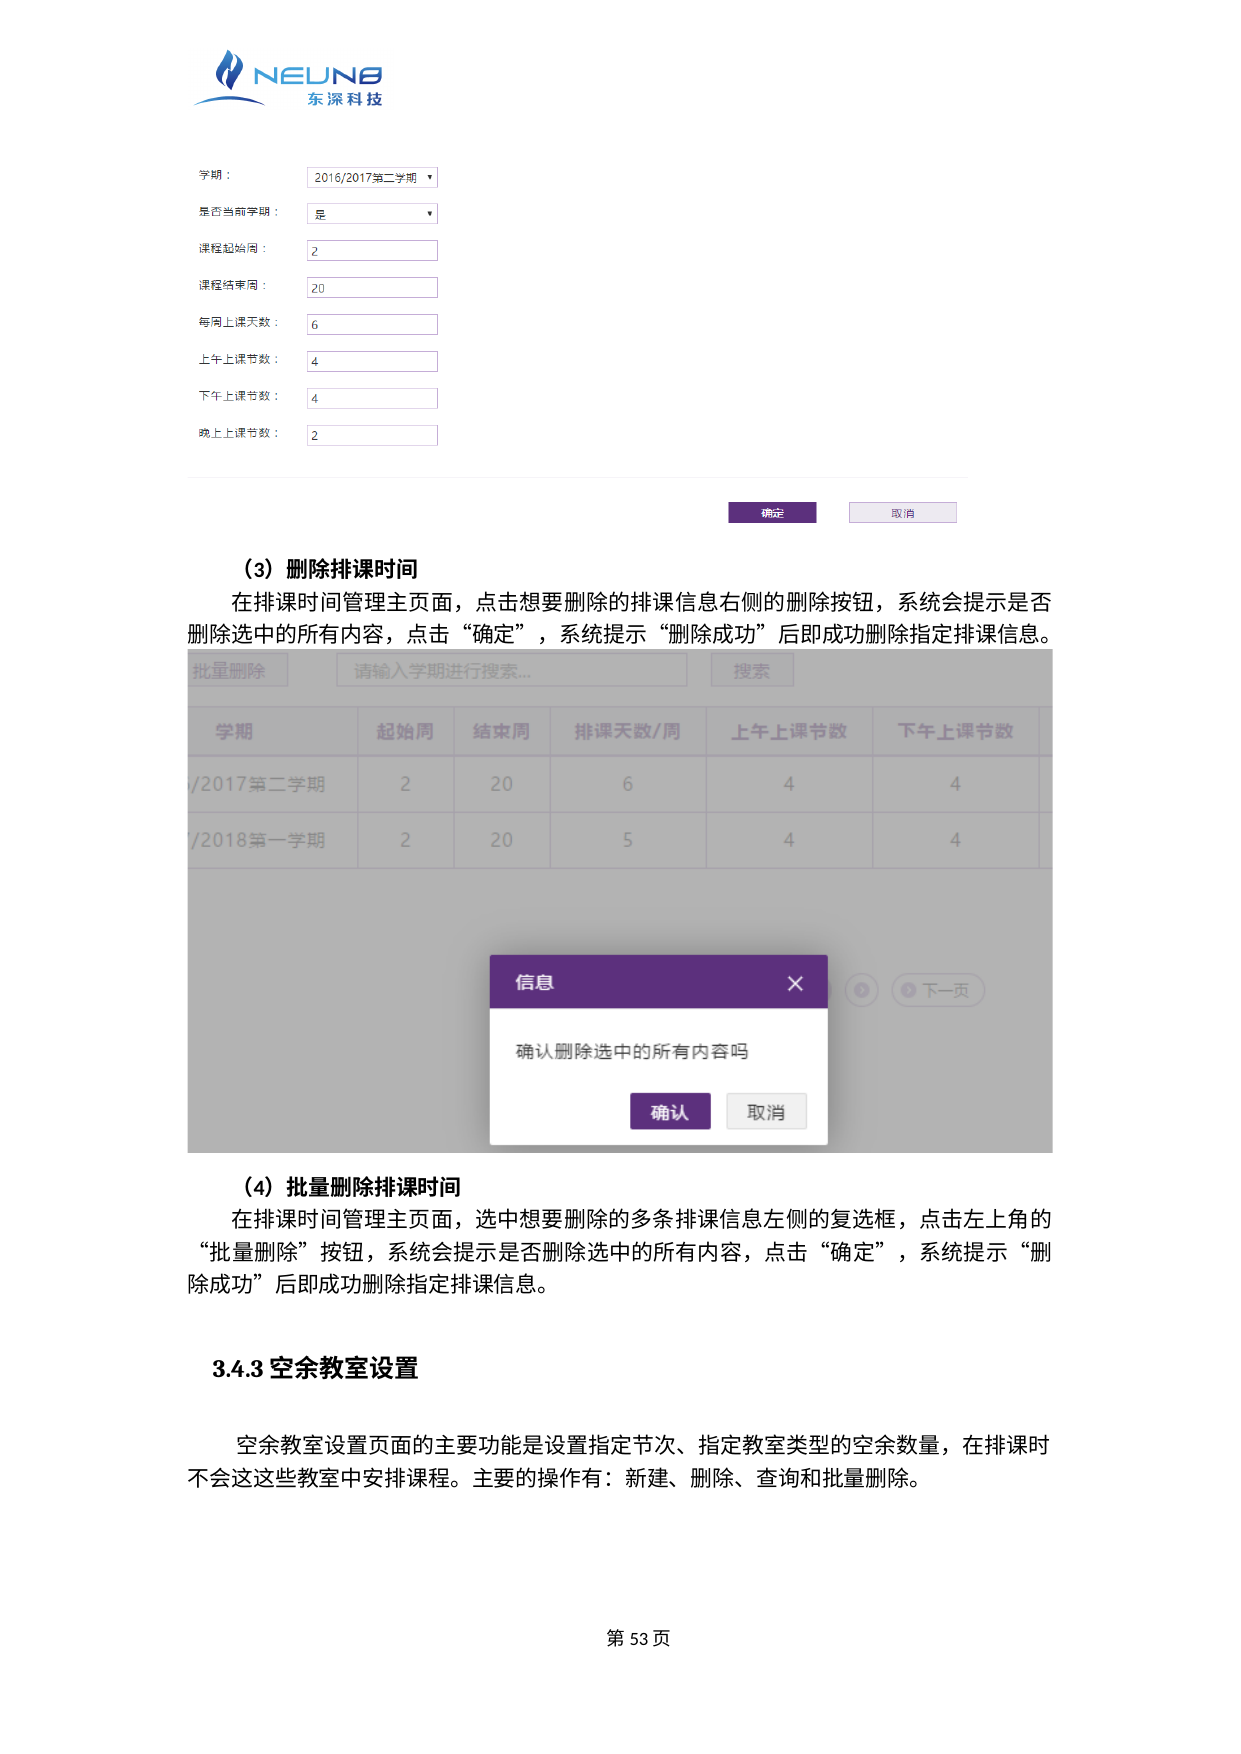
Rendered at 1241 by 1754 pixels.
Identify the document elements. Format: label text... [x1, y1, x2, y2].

text 空余教室设置页面的主要功能是设置指定节次、指定教室类型的空余数量，在排课时不会这这些教室中安排课程。主要的操作有：新建、删除、查询和批量删除。 [187, 1428, 1053, 1493]
picture [187, 162, 968, 526]
text 在排课时间管理主页面，选中想要删除的多条排课信息左侧的复选框，点击左上角的“批量删除”按钮，系统会提示是否删除选中的所有内容，点击“确定”，系统提示“删除成功”后即成功删除指定排课信息。 [187, 1202, 1053, 1299]
picture [187, 649, 1053, 1153]
picture [187, 48, 394, 110]
subtitle （4）批量删除排课时间 [187, 1169, 1053, 1202]
subtitle 3.4.3 空余教室设置 [187, 1334, 1053, 1399]
text 在排课时间管理主页面，点击想要删除的排课信息右侧的删除按钮，系统会提示是否删除选中的所有内容，点击“确定”，系统提示“删除成功”后即成功删除指定排课信息。 [187, 584, 1053, 649]
subtitle （3）删除排课时间 [187, 552, 1053, 584]
